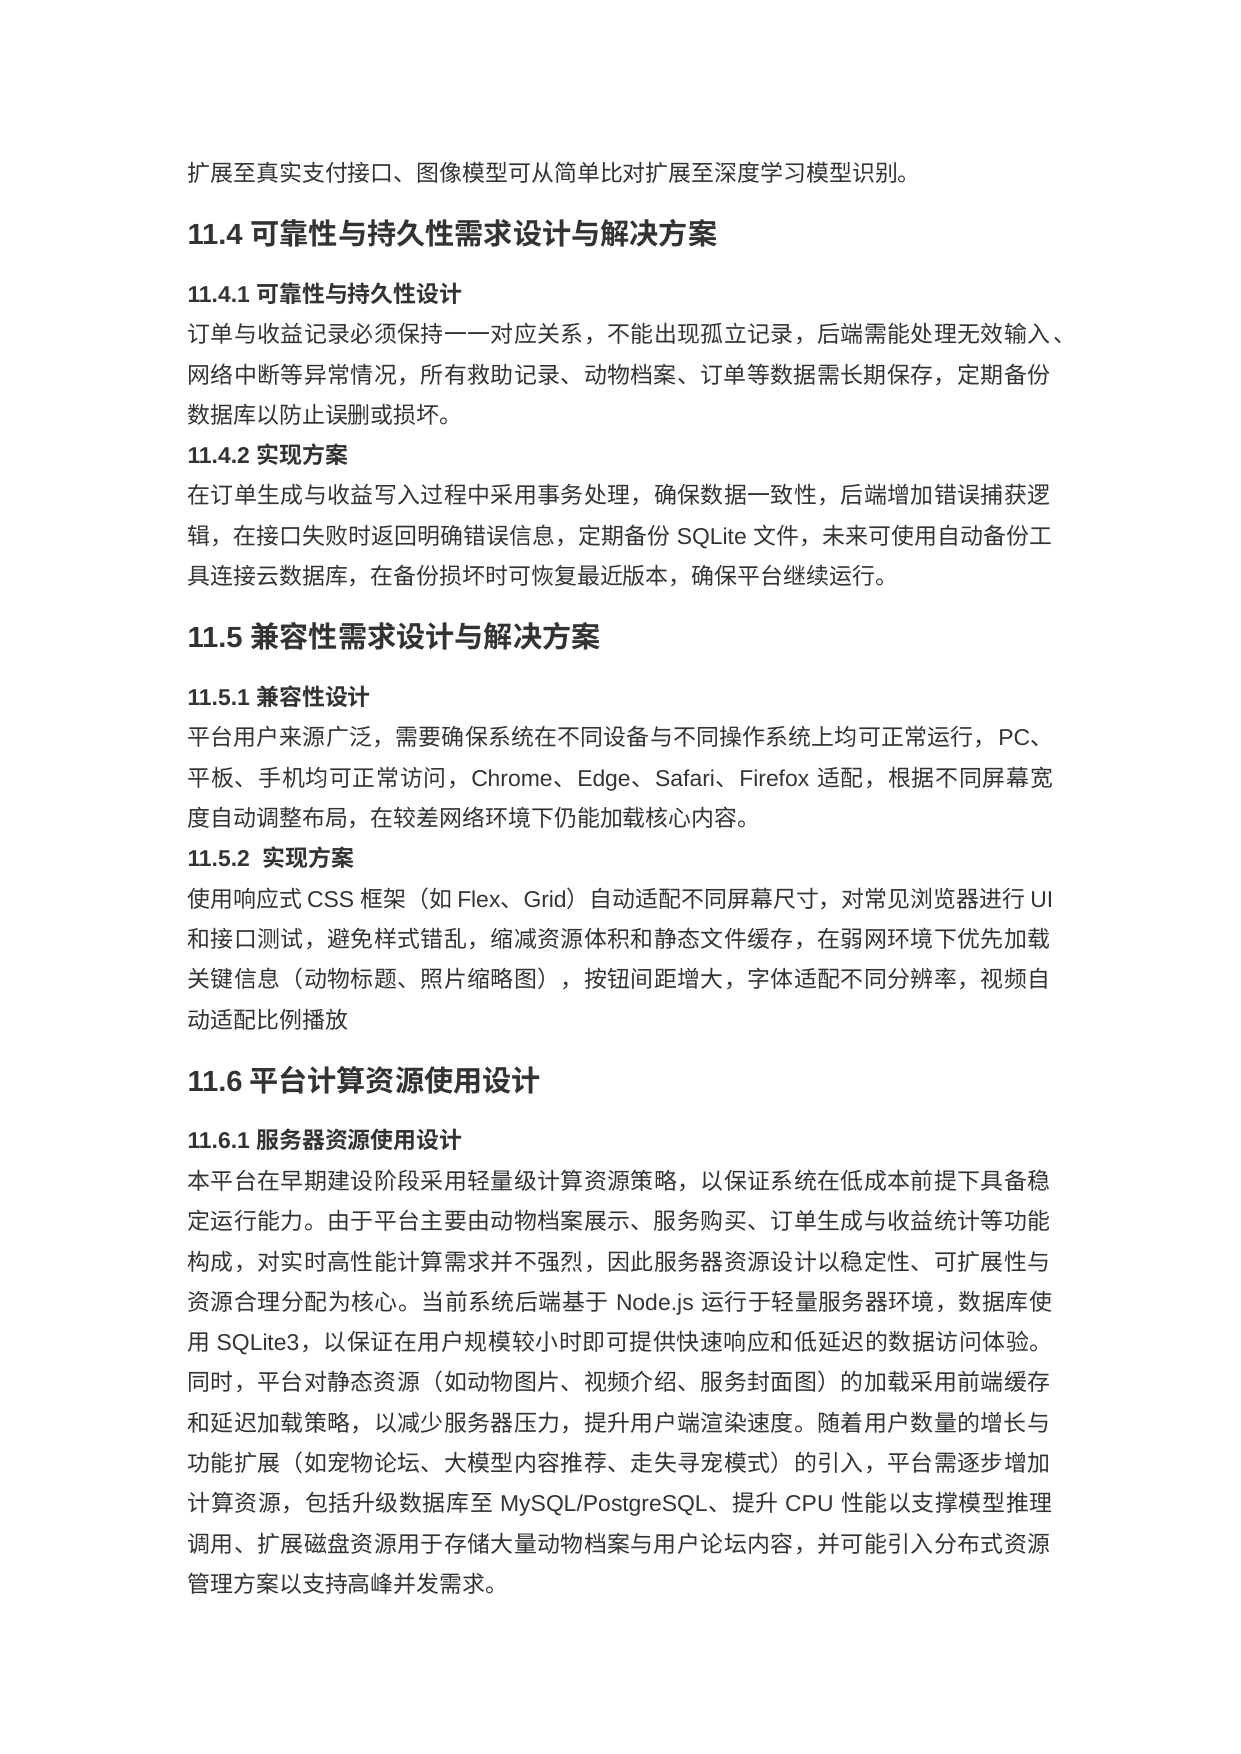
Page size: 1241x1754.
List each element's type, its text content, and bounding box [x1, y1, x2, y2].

text 订单与收益记录必须保持一一对应关系，不能出现孤立记录，后端需能处理无效输入、网络中断等异常情况，所有救助记录、动物档案、订单等数据需长期保存，定期备份数据库以防止误删或损坏。 [187, 313, 1053, 433]
text 平台用户来源广泛，需要确保系统在不同设备与不同操作系统上均可正常运行，PC、平板、手机均可正常访问，Chrome、Edge、Safari、Firefox 适配，根据不同屏幕宽度自动调整布局，在较差网络环境下仍能加载核心内容。 [187, 716, 1053, 837]
list 实现方案 [187, 837, 1053, 877]
text 使用响应式 CSS 框架（如 Flex、Grid）自动适配不同屏幕尺寸，对常见浏览器进行 UI 和接口测试，避免样式错乱，缩减资源体积和静态文件缓存，在弱网环境下优先加载关键信息（动物标题、照片缩略图），按钮间距增大，字体适配不同分辨率，视频自动适配比例播放 [187, 877, 1053, 1038]
text 11.4.2 实现方案 [187, 433, 1053, 474]
text 在订单生成与收益写入过程中采用事务处理，确保数据一致性，后端增加错误捕获逻辑，在接口失败时返回明确错误信息，定期备份 SQLite 文件，未来可使用自动备份工具连接云数据库，在备份损坏时可恢复最近版本，确保平台继续运行。 [187, 474, 1053, 595]
text 11.5.1 兼容性设计 [187, 675, 1053, 716]
text 11.6.1 服务器资源使用设计 [187, 1119, 1053, 1159]
list 平台计算资源使用设计 [187, 1038, 1053, 1119]
text 11.4.1 可靠性与持久性设计 [187, 272, 1053, 313]
text 本平台在早期建设阶段采用轻量级计算资源策略，以保证系统在低成本前提下具备稳定运行能力。由于平台主要由动物档案展示、服务购买、订单生成与收益统计等功能构成，对实时高性能计算需求并不强烈，因此服务器资源设计以稳定性、可扩展性与资源合理分配为核心。当前系统后端基于 Node.js 运行于轻量服务器环境，数据库使用 SQLite3，以保证在用户规模较小时即可提供快速响应和低延迟的数据访问体验。同时，平台对静态资源（如动物图片、视频介绍、服务封面图）的加载采用前端缓存和延迟加载策略，以减少服务器压力，提升用户端渲染速度。随着用户数量的增长与功能扩展（如宠物论坛、大模型内容推荐、走失寻宠模式）的引入，平台需逐步增加计算资源，包括升级数据库至 MySQL/PostgreSQL、提升 CPU 性能以支撑模型推理调用、扩展磁盘资源用于存储大量动物档案与用户论坛内容，并可能引入分布式资源管理方案以支持高峰并发需求。 [187, 1159, 1053, 1603]
text 11.5 兼容性需求设计与解决方案 [187, 595, 1053, 675]
text 11.4 可靠性与持久性需求设计与解决方案 [187, 192, 1053, 272]
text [187, 151, 1053, 192]
